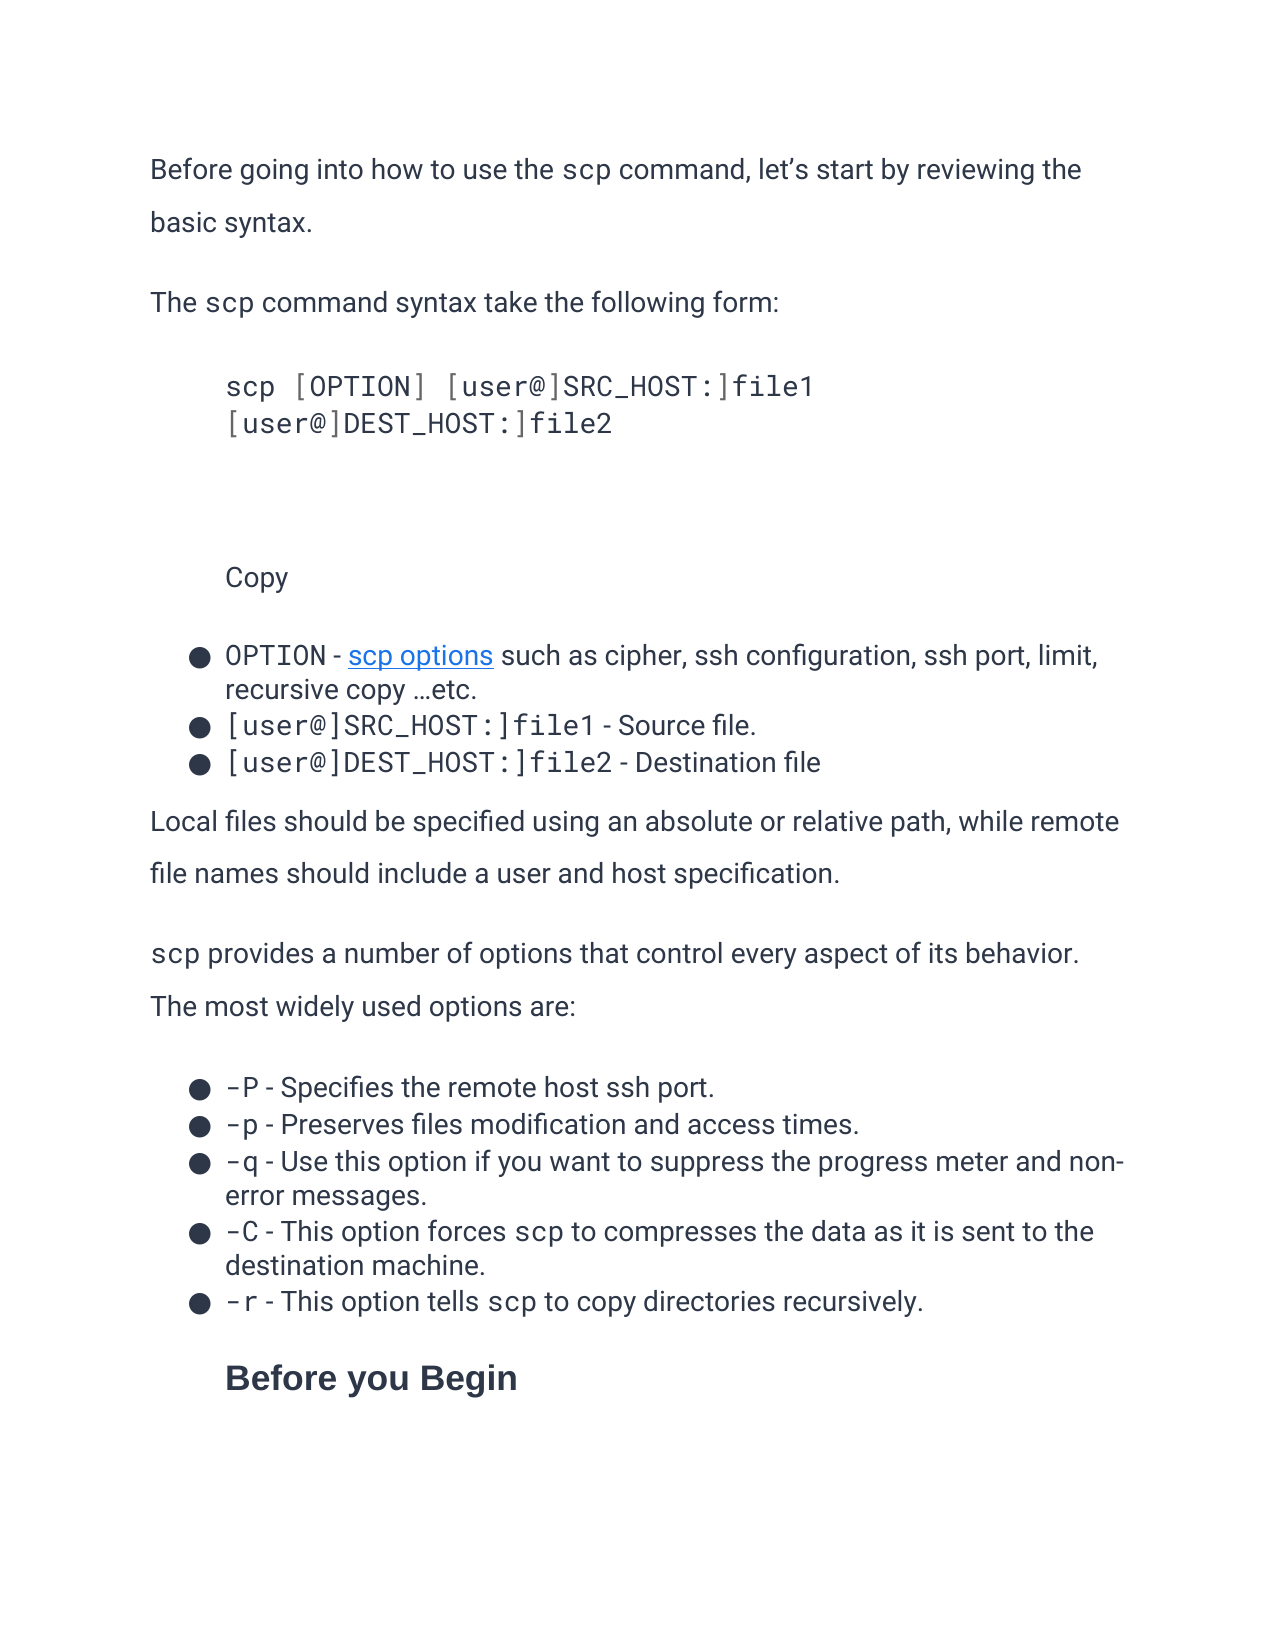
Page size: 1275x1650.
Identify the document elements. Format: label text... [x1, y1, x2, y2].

list OPTION - scp options such as cipher, ssh configuration, ssh port, limit, recursive copy …etc. [187, 636, 1125, 706]
text Local files should be specified using an absolute or relative path, while remote file names should include a user and host specification. [150, 805, 1125, 890]
list -P - Specifies the remote host ssh port. [187, 1068, 1125, 1105]
list -q - Use this option if you want to suppress the progress meter and non-error messages. [187, 1142, 1125, 1212]
list -C - This option forces scp to compresses the data as it is sent to the destination machine. [187, 1212, 1125, 1282]
subtitle Before you Begin [225, 1357, 1125, 1397]
list -p - Preserves files modification and access times. [187, 1105, 1125, 1142]
text Before going into how to use the scp command, let’s start by reviewing the basic syntax. [150, 150, 1125, 239]
list [user@]SRC_HOST:]file1 - Source file. [187, 706, 1125, 743]
text Copy [225, 561, 1125, 594]
text The scp command syntax take the following form: [150, 283, 1125, 320]
text scp provides a number of options that control every aspect of its behavior. The most widely used options are: [150, 934, 1125, 1024]
text scp [OPTION] [user@]SRC_HOST:]file1 [user@]DEST_HOST:]file2 [225, 367, 1125, 441]
list -r - This option tells scp to copy directories recursively. [187, 1282, 1125, 1319]
list [user@]DEST_HOST:]file2 - Destination file [187, 743, 1125, 780]
